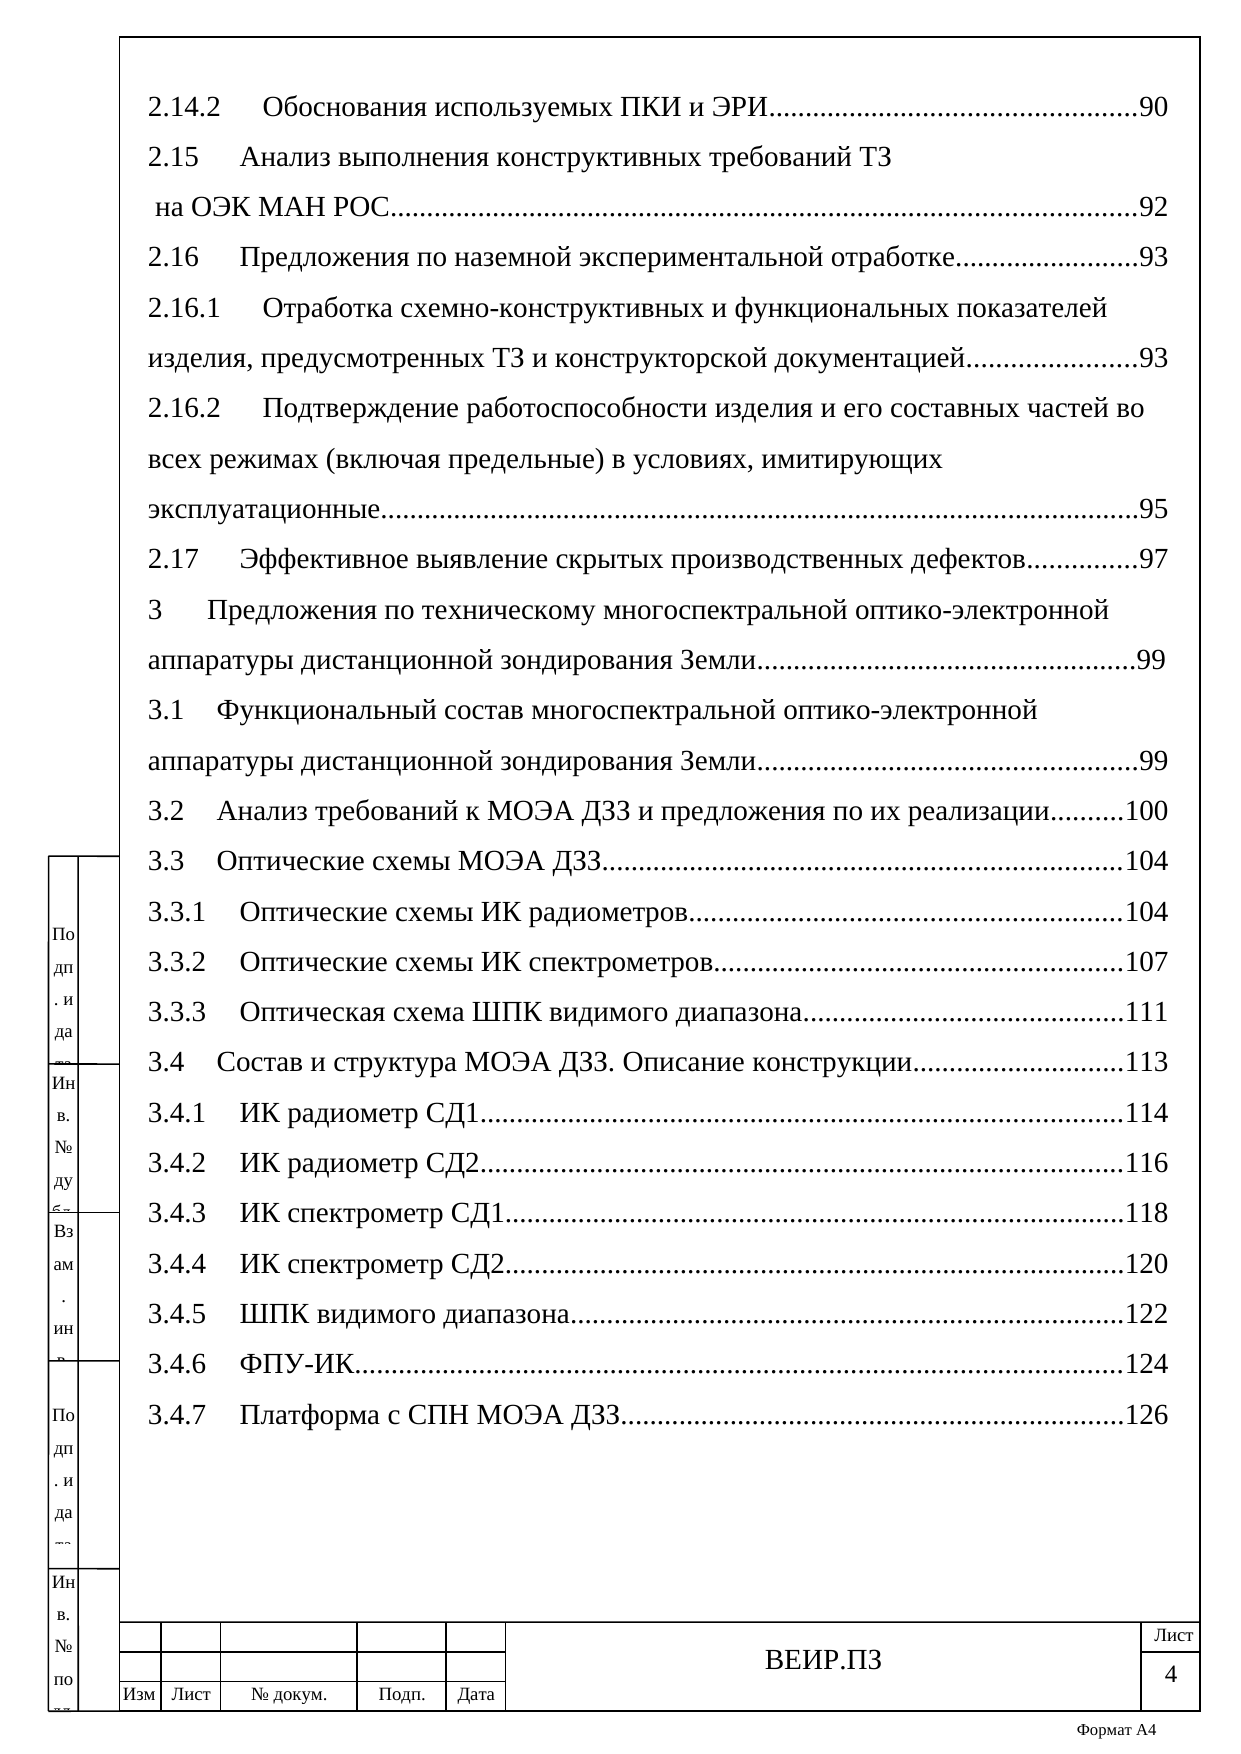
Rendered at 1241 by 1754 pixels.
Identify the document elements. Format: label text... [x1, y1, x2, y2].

text 3.2 Анализ требований к МОЭА ДЗЗ и предложения по их реализации 100 [148, 793, 1169, 827]
text 2.14.2 Обоснования используемых ПКИ и ЭРИ 90 [148, 89, 1169, 122]
text 3.3.2 Оптические схемы ИК спектрометров 107 [148, 944, 1169, 977]
text 3.4.7 Платформа с СПН МОЭА ДЗЗ 126 [148, 1397, 1169, 1430]
text 3.3.1 Оптические схемы ИК радиометров 104 [148, 894, 1169, 927]
text 3.4.1 ИК радиометр СД1 114 [148, 1095, 1169, 1128]
text 3.4.5 ШПК видимого диапазона 122 [148, 1296, 1169, 1330]
text 2.16.2 Подтверждение работоспособности изделия и его составных частей во всех режимах (включая предельные) в условиях, имитирующих эксплуатационные 95 [148, 391, 1169, 525]
text 3.3 Оптические схемы МОЭА ДЗЗ 104 [148, 843, 1169, 877]
text 3.3.3 Оптическая схема ШПК видимого диапазона 111 [148, 994, 1169, 1028]
text 3.4.6 ФПУ-ИК 124 [148, 1346, 1169, 1380]
text 2.15 Анализ выполнения конструктивных требований ТЗ на ОЭК МАН РОС 92 [148, 139, 1169, 223]
text 3.4.4 ИК спектрометр СД2 120 [148, 1246, 1169, 1279]
text 3.4 Состав и структура МОЭА ДЗЗ. Описание конструкции 113 [148, 1044, 1169, 1078]
text 2.17 Эффективное выявление скрытых производственных дефектов 97 [148, 541, 1169, 575]
text 3.1 Функциональный состав многоспектральной оптико-электронной аппаратуры дистанционной зондирования Земли 99 [148, 692, 1169, 776]
text 3 Предложения по техническому многоспектральной оптико-электронной аппаратуры дистанционной зондирования Земли 99 [148, 592, 1169, 676]
text 2.16.1 Отработка схемно-конструктивных и функциональных показателей изделия, предусмотренных ТЗ и конструкторской документацией 93 [148, 290, 1169, 374]
text 2.16 Предложения по наземной экспериментальной отработке 93 [148, 239, 1169, 273]
text 3.4.3 ИК спектрометр СД1 118 [148, 1196, 1169, 1229]
text 3.4.2 ИК радиометр СД2 116 [148, 1145, 1169, 1179]
